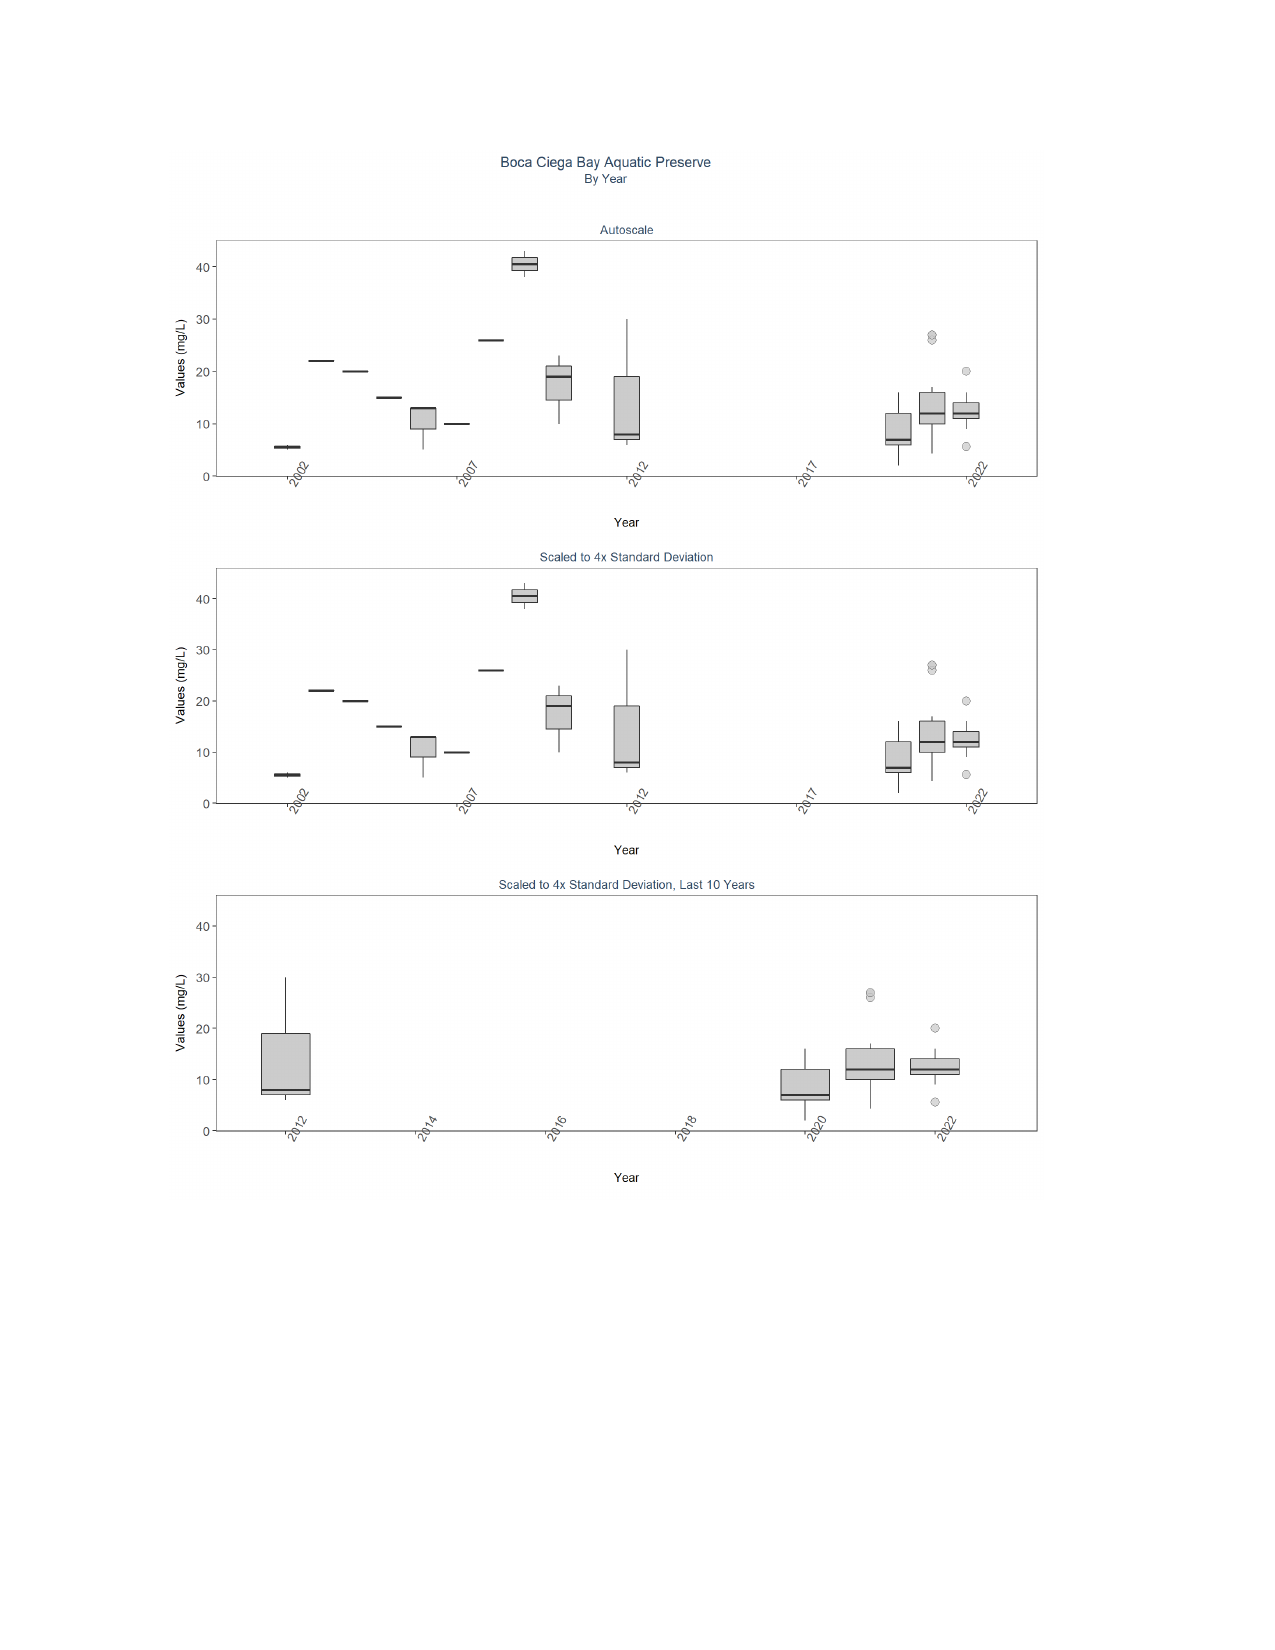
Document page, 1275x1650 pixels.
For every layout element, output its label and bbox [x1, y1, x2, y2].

picture [168, 150, 1044, 1200]
